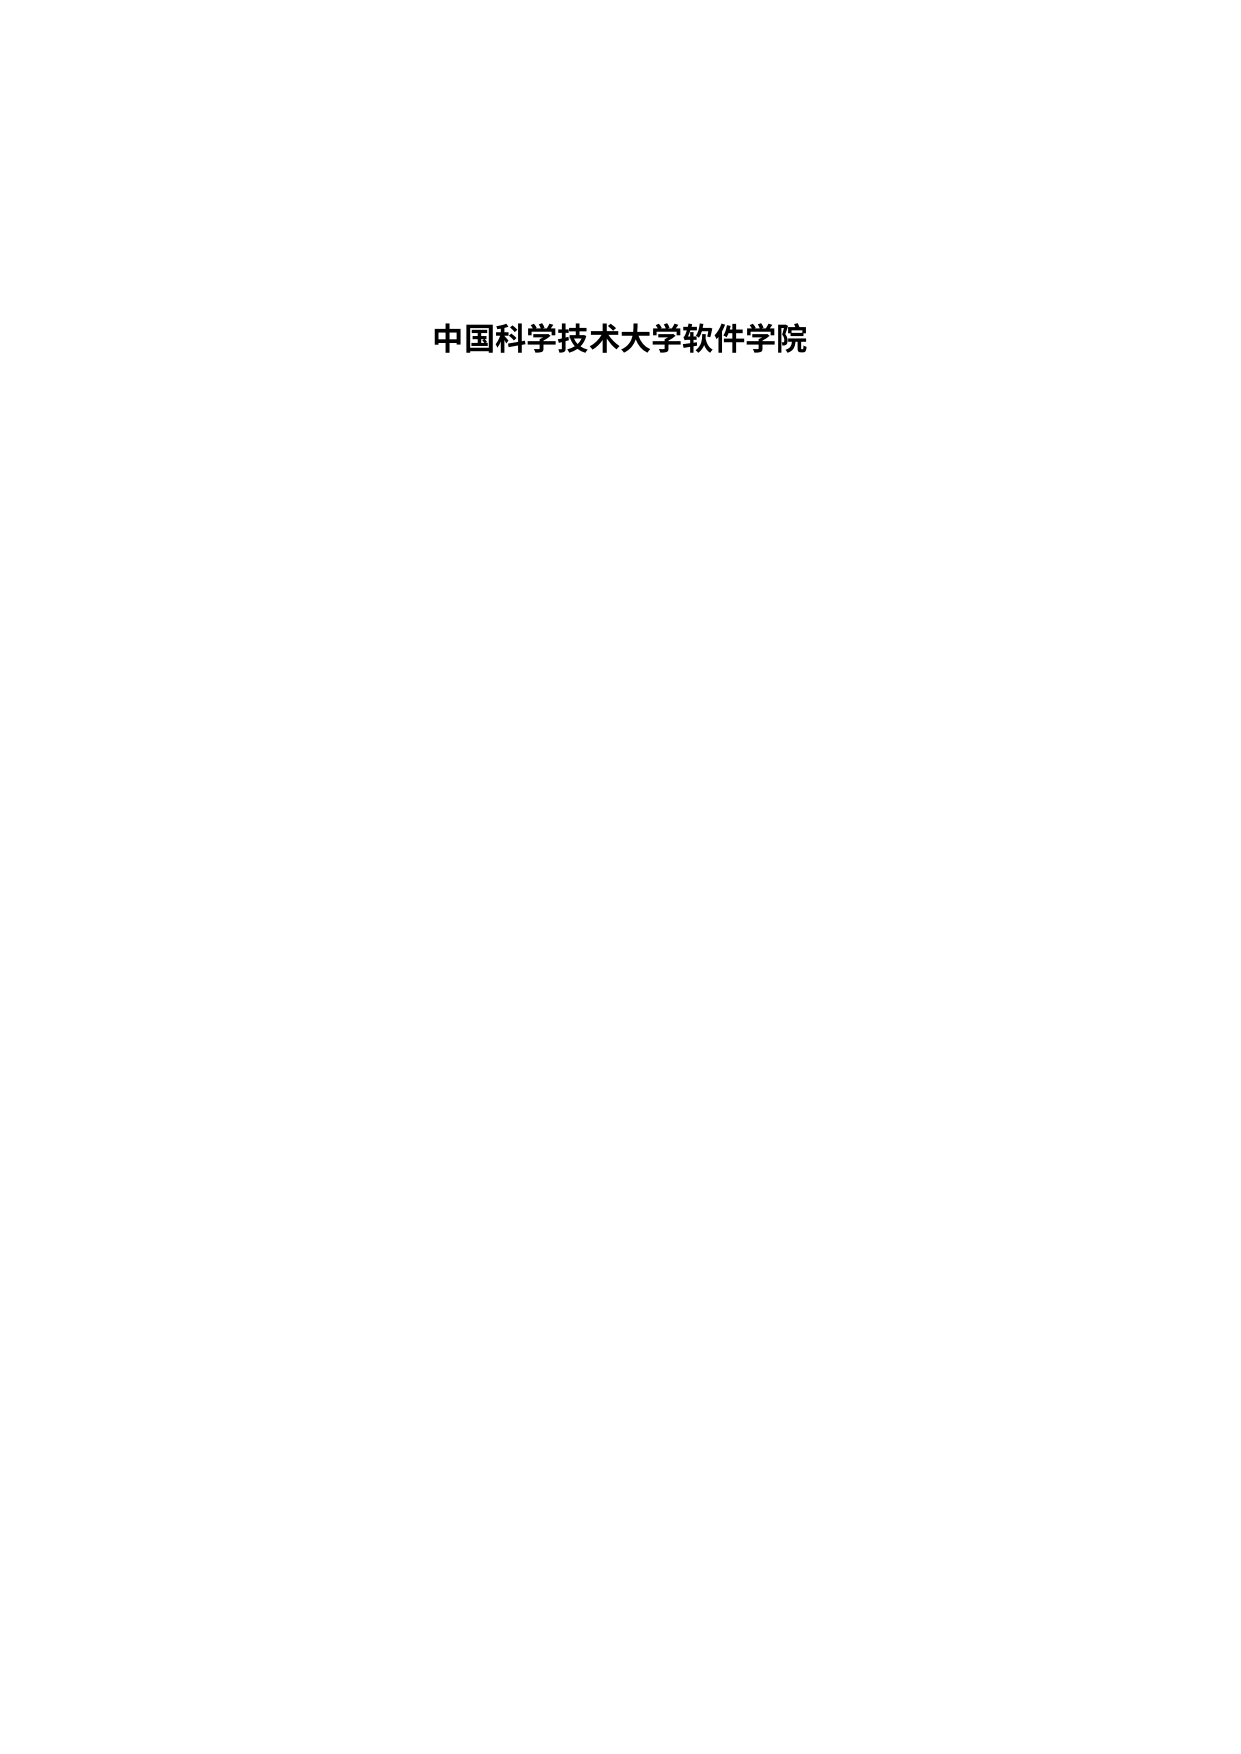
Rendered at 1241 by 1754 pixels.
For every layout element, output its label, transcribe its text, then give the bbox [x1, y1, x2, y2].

text 中国科学技术大学软件学院 [187, 304, 1053, 369]
